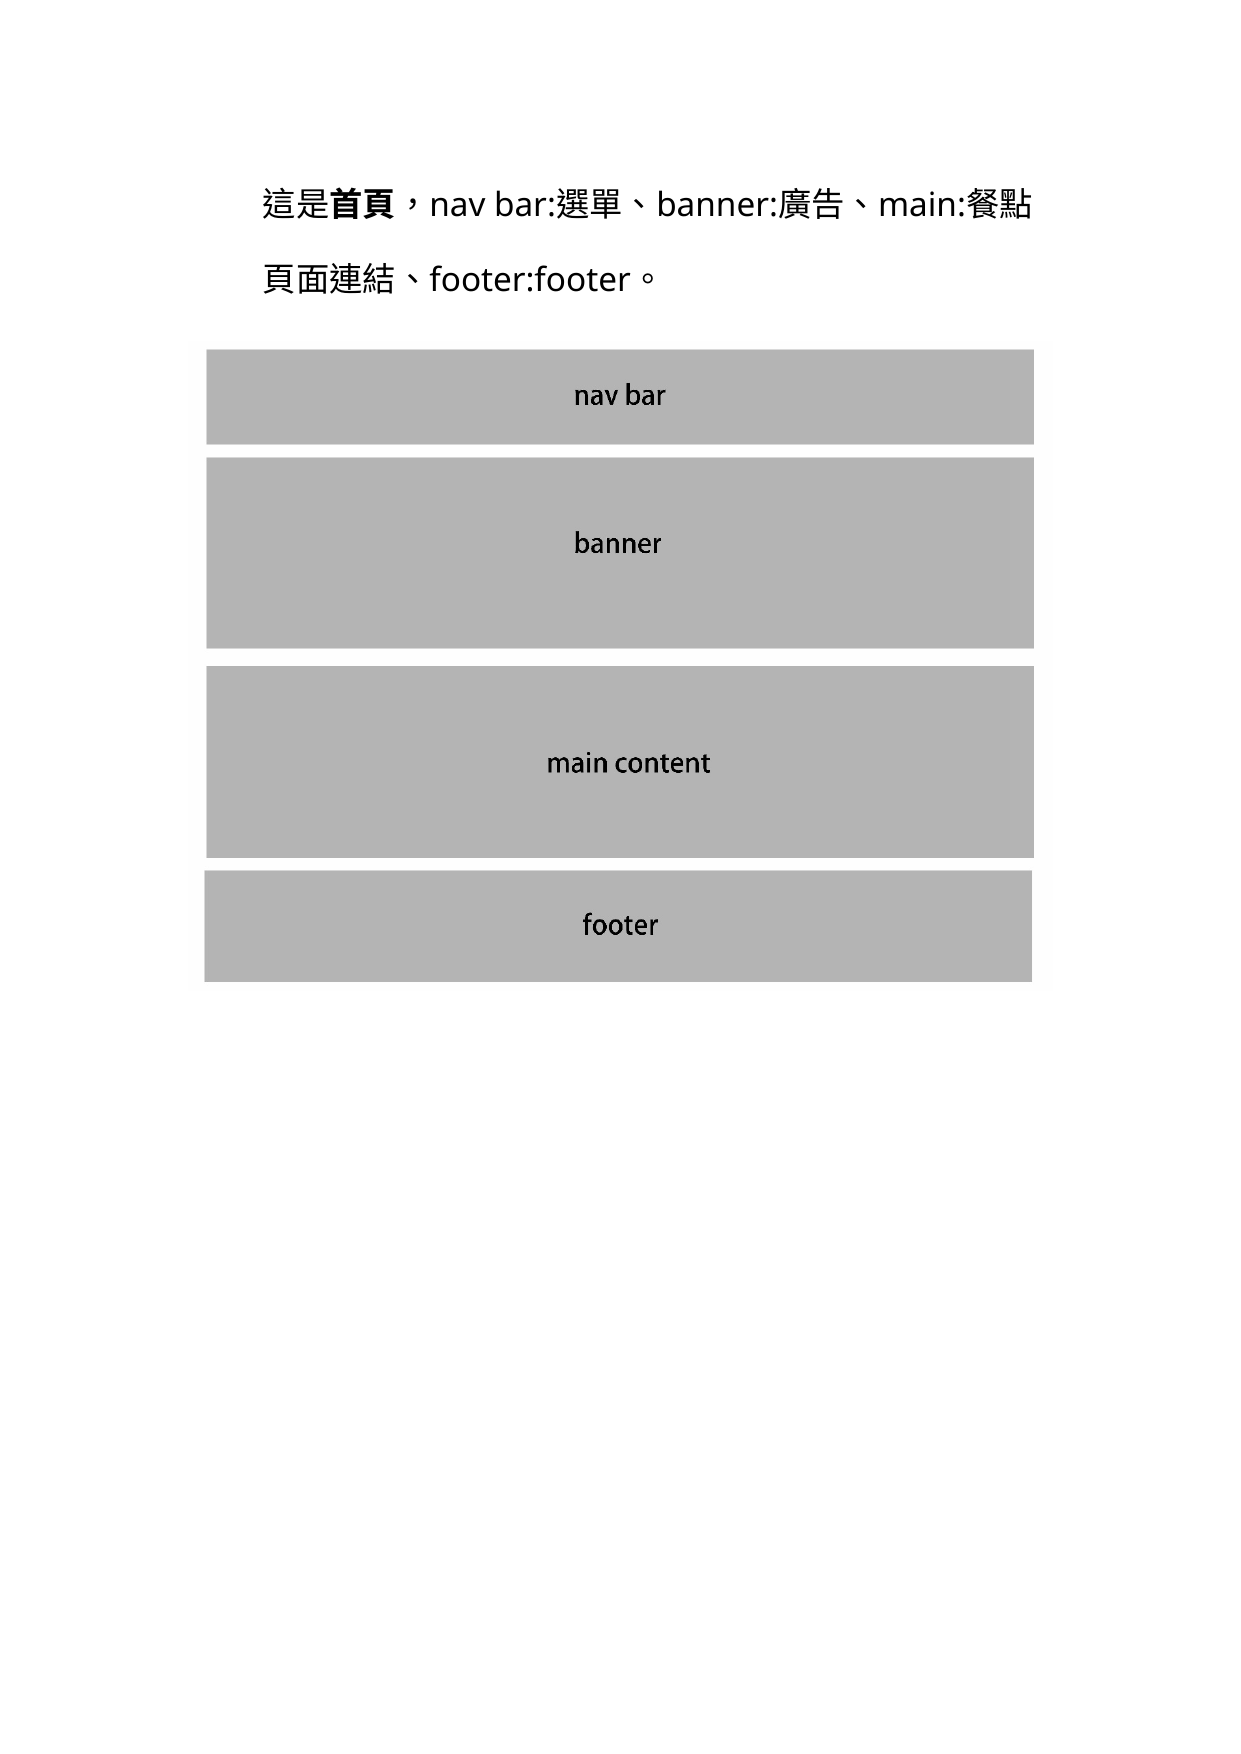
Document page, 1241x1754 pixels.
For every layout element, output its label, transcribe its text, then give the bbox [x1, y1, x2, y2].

list 這是首頁，nav bar:選單、banner:廣告、main:餐點頁面連結、footer:footer。 [262, 164, 1053, 314]
picture [187, 341, 1053, 991]
